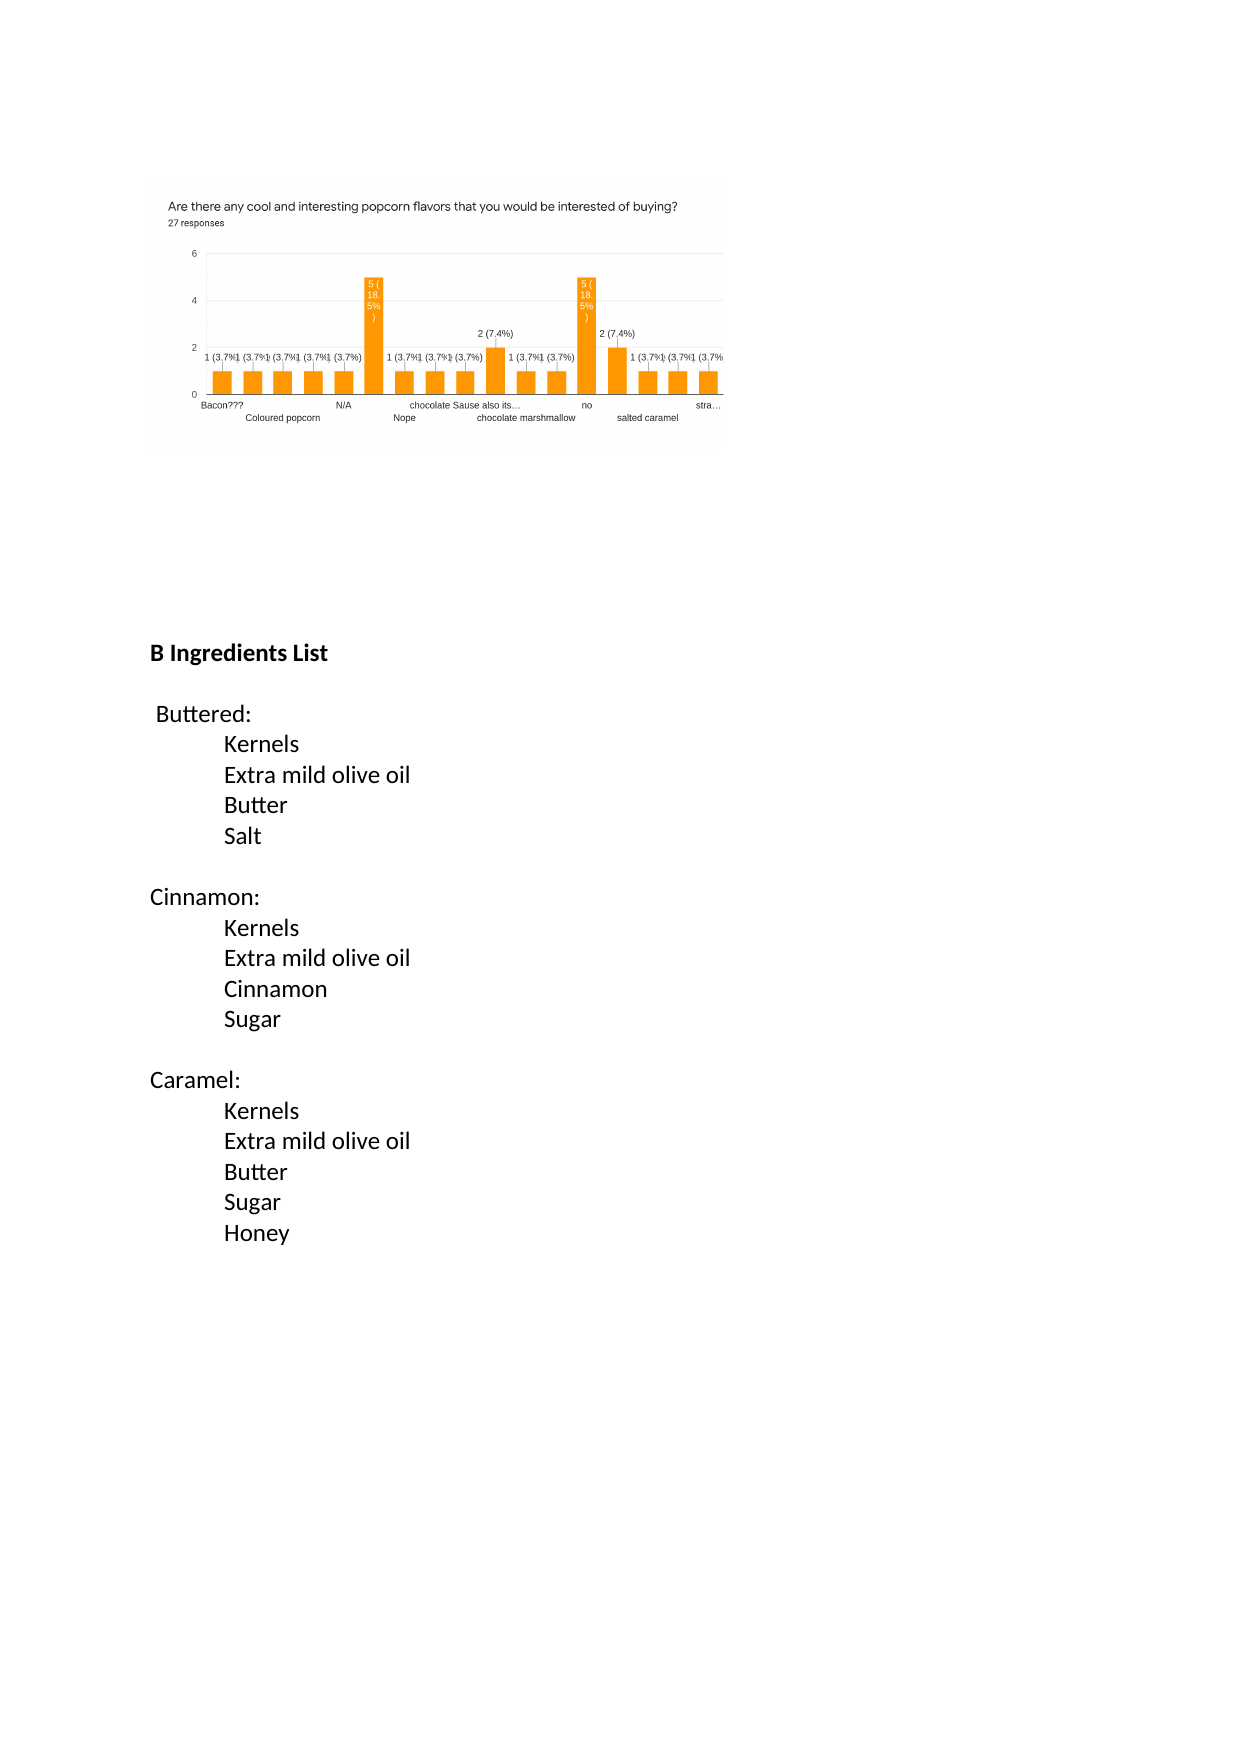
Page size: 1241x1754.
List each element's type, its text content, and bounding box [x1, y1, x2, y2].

text Cinnamon [150, 973, 1090, 1003]
text Salt [150, 820, 1090, 851]
text Butter [150, 1156, 1090, 1186]
picture [149, 179, 724, 453]
text B Ingredients List [150, 637, 1090, 667]
text Honey [150, 1217, 1090, 1247]
text Caramel: [150, 1064, 1090, 1095]
text Sugar [150, 1186, 1090, 1217]
text Extra mild olive oil [150, 1125, 1090, 1156]
text Kernels [150, 912, 1090, 942]
text Cinnamon: [150, 881, 1090, 912]
text Kernels [150, 1095, 1090, 1125]
text Extra mild olive oil [150, 942, 1090, 973]
text Buttered: [150, 698, 1090, 728]
text Extra mild olive oil [150, 759, 1090, 789]
text Kernels [150, 728, 1090, 759]
text Sugar [150, 1003, 1090, 1034]
text Butter [150, 789, 1090, 820]
